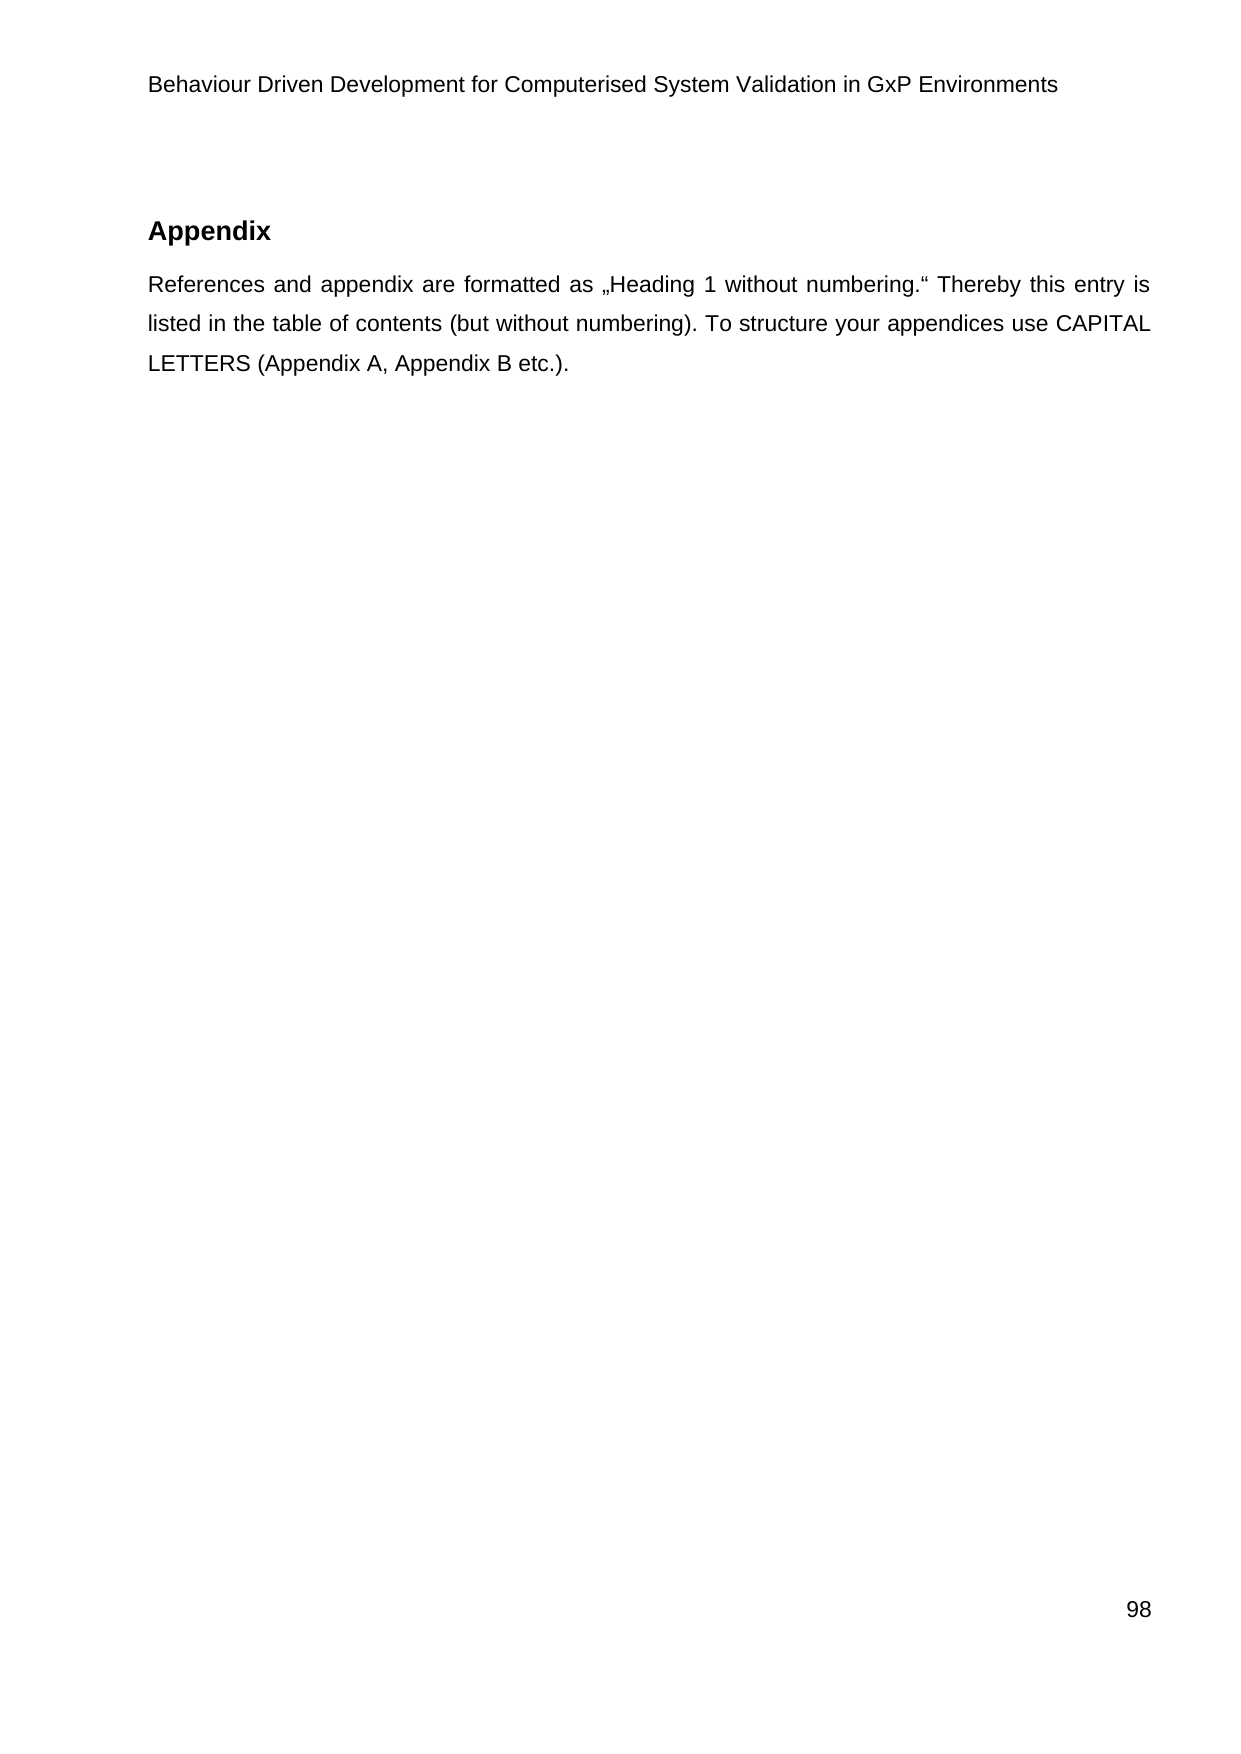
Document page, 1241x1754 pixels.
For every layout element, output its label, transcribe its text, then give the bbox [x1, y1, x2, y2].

subtitle Appendix [148, 215, 1152, 246]
text References and appendix are formatted as „Heading 1 without numbering.“ Thereby this entry is listed in the table of contents (but without numbering). To structure your appendices use CAPITAL LETTERS (Appendix A, Appendix B etc.). [148, 271, 1152, 376]
